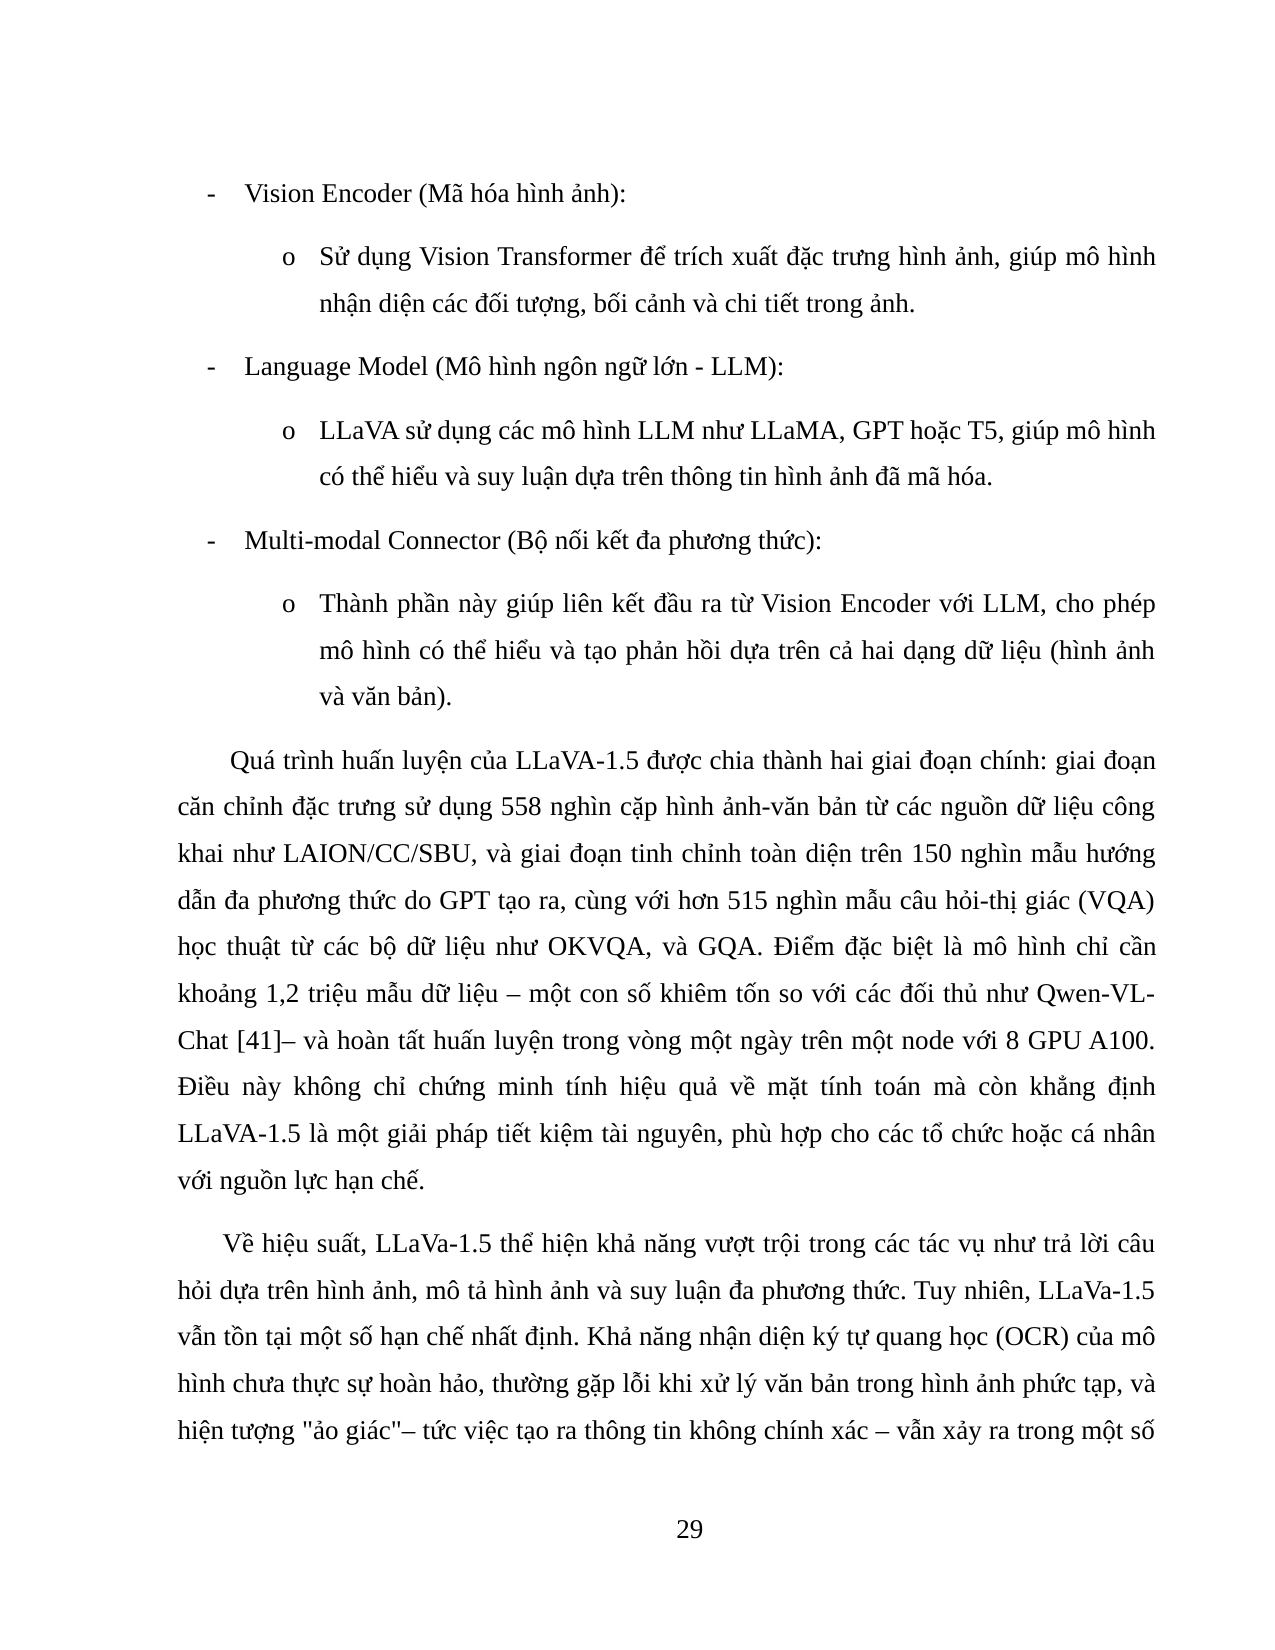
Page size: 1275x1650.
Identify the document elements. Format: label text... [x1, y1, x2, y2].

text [177, 1227, 1157, 1445]
list LLaVA sử dụng các mô hình LLM như LLaMA, GPT hoặc T5, giúp mô hình có thể hiểu và suy luận dựa trên thông tin hình ảnh đã mã hóa. [282, 414, 1157, 492]
list Thành phần này giúp liên kết đầu ra từ Vision Encoder với LLM, cho phép mô hình có thể hiểu và tạo phản hồi dựa trên cả hai dạng dữ liệu (hình ảnh và văn bản). [282, 587, 1157, 712]
list Language Model (Mô hình ngôn ngữ lớn - LLM): [207, 351, 1157, 382]
list Vision Encoder (Mã hóa hình ảnh): [207, 177, 1157, 208]
list Multi-modal Connector (Bộ nối kết đa phương thức): [207, 524, 1157, 555]
list Sử dụng Vision Transformer để trích xuất đặc trưng hình ảnh, giúp mô hình nhận diện các đối tượng, bối cảnh và chi tiết trong ảnh. [282, 241, 1157, 318]
text Quá trình huấn luyện của LLaVA-1.5 được chia thành hai giai đoạn chính: giai đoạn căn chỉnh đặc trưng sử dụng 558 nghìn cặp hình ảnh-văn bản từ các nguồn dữ liệu công khai như LAION/CC/SBU, và giai đoạn tinh chỉnh toàn diện trên 150 nghìn mẫu hướng dẫn đa phương thức do GPT tạo ra, cùng với hơn 515 nghìn mẫu câu hỏi-thị giác (VQA) học thuật từ các bộ dữ liệu như OKVQA, và GQA. Điểm đặc biệt là mô hình chỉ cần khoảng 1,2 triệu mẫu dữ liệu – một con số khiêm tốn so với các đối thủ như Qwen-VL-Chat [41]– và hoàn tất huấn luyện trong vòng một ngày trên một node với 8 GPU A100. Điều này không chỉ chứng minh tính hiệu quả về mặt tính toán mà còn khẳng định LLaVA-1.5 là một giải pháp tiết kiệm tài nguyên, phù hợp cho các tổ chức hoặc cá nhân với nguồn lực hạn chế. [177, 744, 1157, 1195]
